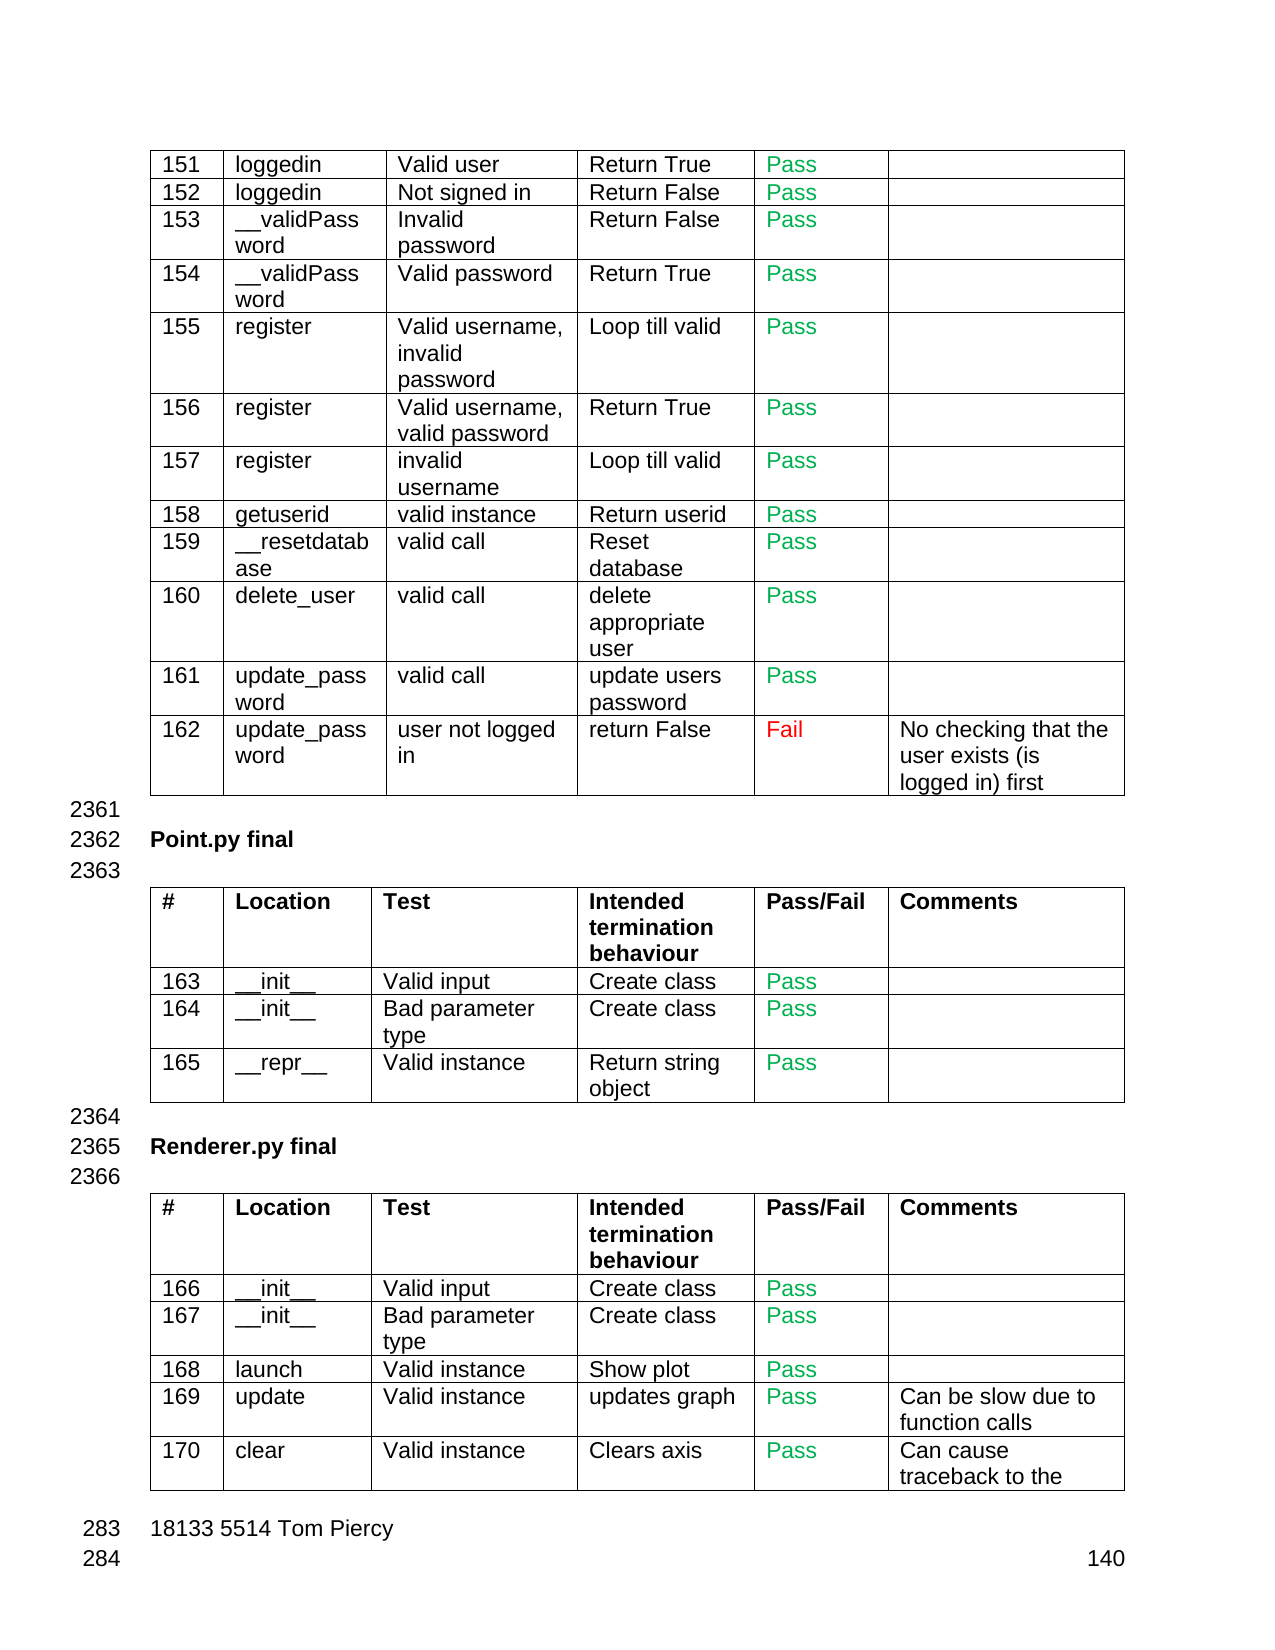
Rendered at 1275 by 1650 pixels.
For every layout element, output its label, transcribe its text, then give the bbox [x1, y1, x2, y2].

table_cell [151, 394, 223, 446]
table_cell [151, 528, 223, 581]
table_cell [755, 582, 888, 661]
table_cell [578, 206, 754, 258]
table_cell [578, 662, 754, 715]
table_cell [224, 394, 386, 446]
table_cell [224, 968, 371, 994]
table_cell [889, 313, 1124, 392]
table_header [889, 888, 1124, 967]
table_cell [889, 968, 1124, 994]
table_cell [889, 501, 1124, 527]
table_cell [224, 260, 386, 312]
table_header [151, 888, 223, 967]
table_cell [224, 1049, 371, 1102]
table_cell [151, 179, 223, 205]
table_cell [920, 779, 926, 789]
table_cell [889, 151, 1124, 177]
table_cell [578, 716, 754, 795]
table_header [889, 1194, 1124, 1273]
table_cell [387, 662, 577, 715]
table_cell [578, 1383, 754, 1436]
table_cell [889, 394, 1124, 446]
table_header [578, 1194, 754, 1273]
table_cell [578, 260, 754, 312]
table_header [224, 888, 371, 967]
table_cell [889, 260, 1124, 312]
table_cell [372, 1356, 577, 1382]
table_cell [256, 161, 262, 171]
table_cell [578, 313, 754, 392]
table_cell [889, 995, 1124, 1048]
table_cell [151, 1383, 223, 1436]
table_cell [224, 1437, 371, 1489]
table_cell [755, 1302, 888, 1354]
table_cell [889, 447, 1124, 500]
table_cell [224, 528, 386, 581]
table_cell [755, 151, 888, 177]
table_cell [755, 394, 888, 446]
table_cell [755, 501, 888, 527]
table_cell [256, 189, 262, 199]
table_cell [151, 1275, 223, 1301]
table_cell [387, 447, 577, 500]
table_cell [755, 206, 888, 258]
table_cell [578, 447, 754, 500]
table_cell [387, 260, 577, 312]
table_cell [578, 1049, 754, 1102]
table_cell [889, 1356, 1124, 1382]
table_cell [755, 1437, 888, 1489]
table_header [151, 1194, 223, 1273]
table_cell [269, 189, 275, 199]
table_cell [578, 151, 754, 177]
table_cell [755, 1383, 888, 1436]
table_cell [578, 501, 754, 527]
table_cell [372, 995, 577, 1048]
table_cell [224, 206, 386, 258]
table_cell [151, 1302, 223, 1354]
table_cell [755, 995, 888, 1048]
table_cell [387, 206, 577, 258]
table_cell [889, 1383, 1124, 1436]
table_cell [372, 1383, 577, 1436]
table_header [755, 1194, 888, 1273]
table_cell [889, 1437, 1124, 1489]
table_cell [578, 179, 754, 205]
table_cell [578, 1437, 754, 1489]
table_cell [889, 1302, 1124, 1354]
text Renderer.py final [150, 1133, 1125, 1159]
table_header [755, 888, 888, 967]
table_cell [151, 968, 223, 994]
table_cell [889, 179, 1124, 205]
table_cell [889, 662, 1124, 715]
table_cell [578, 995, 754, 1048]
text Point.py final [150, 826, 1125, 853]
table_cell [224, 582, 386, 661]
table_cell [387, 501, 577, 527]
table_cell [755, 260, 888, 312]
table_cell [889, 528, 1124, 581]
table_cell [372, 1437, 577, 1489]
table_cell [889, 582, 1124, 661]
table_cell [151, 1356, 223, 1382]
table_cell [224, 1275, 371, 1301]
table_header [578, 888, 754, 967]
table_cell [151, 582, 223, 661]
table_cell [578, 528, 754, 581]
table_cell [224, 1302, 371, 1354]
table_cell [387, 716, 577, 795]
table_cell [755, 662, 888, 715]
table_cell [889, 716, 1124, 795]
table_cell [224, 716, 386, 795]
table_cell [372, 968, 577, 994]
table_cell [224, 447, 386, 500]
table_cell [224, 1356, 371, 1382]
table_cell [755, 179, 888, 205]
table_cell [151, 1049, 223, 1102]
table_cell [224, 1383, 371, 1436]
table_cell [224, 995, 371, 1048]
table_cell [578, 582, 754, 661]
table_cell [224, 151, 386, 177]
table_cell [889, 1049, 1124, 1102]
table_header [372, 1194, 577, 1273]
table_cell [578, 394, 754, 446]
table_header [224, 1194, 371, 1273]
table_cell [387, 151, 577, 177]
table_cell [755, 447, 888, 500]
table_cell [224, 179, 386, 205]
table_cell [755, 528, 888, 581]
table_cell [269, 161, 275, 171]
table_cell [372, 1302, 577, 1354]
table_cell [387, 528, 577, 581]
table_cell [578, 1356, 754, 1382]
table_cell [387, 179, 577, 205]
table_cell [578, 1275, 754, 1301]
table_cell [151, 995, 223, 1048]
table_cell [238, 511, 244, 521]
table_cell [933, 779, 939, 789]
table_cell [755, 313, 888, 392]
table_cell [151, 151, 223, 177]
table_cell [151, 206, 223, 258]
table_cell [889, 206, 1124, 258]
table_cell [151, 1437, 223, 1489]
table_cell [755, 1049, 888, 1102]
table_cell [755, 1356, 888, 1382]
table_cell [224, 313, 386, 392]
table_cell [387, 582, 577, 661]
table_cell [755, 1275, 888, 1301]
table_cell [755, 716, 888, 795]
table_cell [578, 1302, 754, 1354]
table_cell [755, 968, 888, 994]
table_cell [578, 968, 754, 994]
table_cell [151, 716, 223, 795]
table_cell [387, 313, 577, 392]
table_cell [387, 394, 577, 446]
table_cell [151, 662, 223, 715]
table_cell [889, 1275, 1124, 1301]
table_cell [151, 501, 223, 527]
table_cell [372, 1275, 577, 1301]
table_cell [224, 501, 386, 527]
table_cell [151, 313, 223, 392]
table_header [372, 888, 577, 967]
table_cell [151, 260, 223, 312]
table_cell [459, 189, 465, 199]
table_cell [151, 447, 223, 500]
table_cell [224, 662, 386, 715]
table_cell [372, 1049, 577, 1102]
